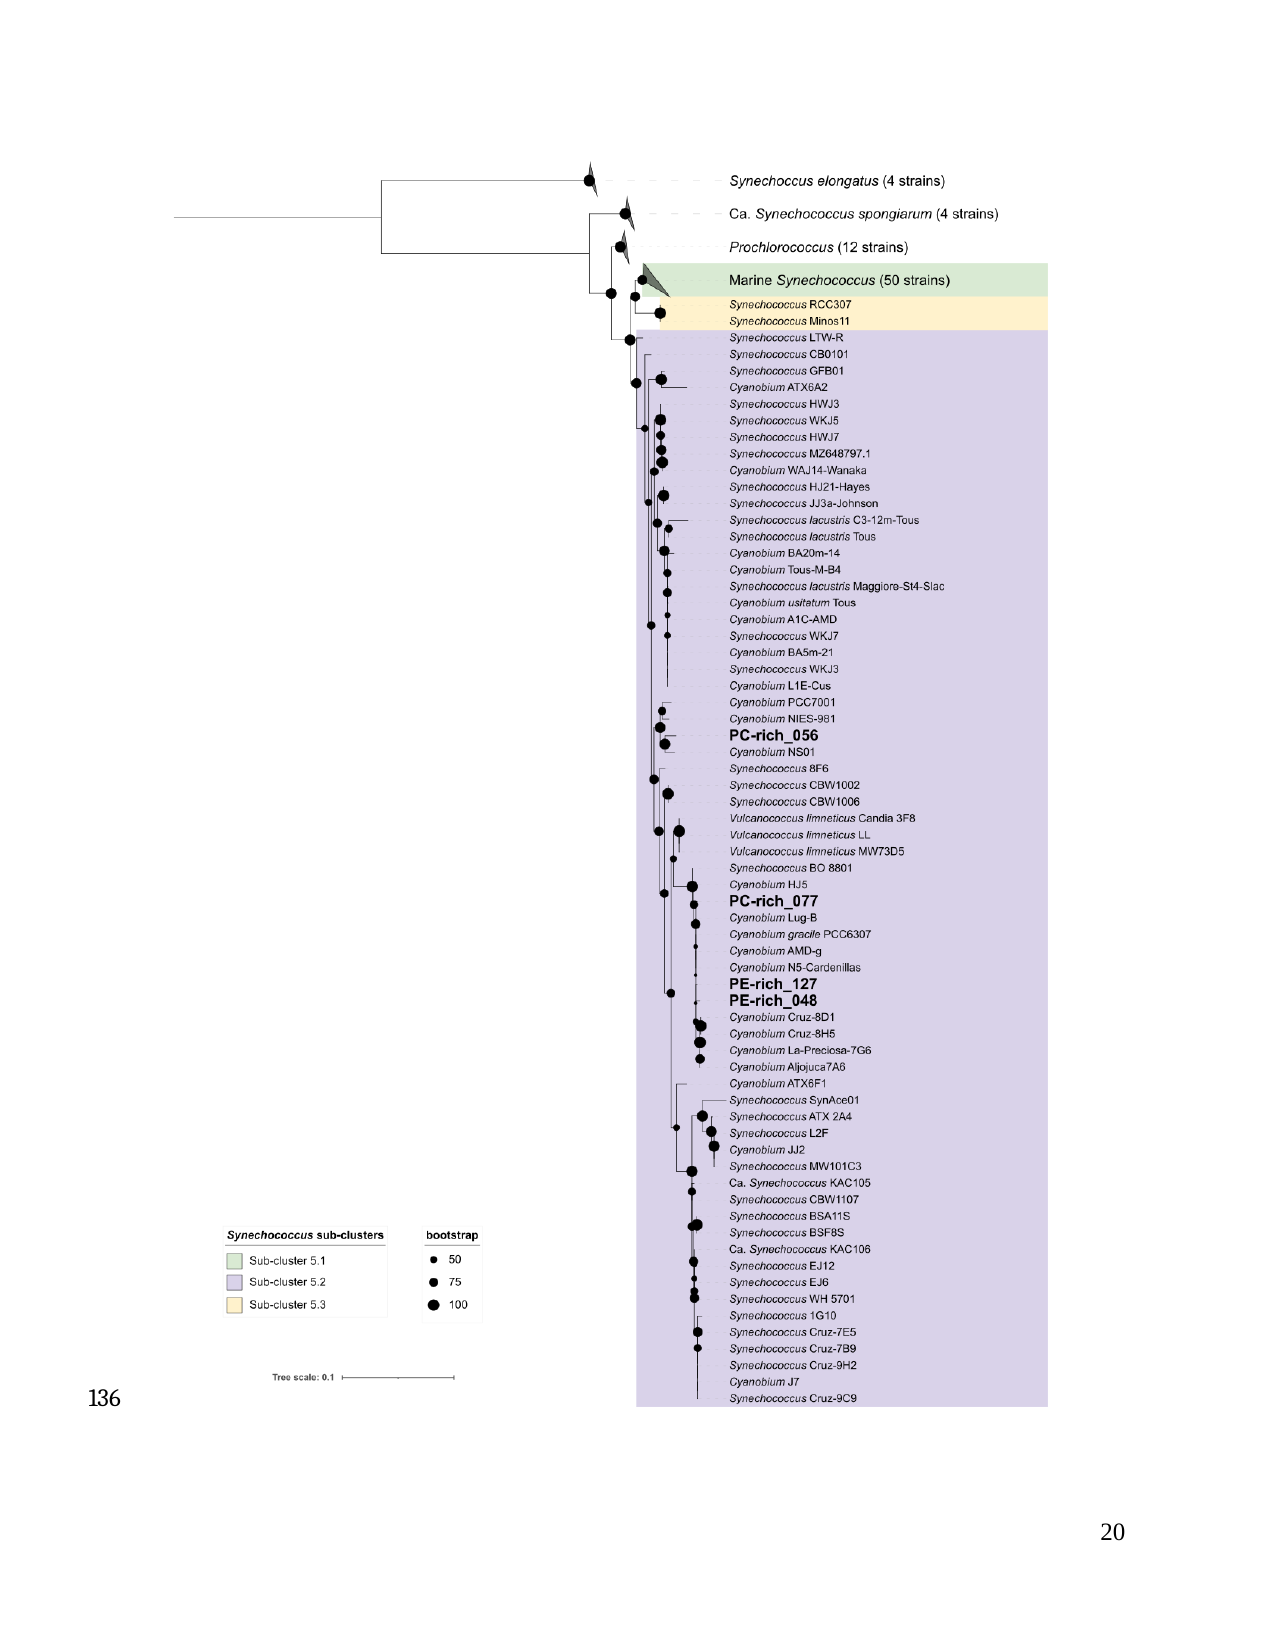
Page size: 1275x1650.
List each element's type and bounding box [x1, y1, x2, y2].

picture [168, 150, 1144, 1407]
